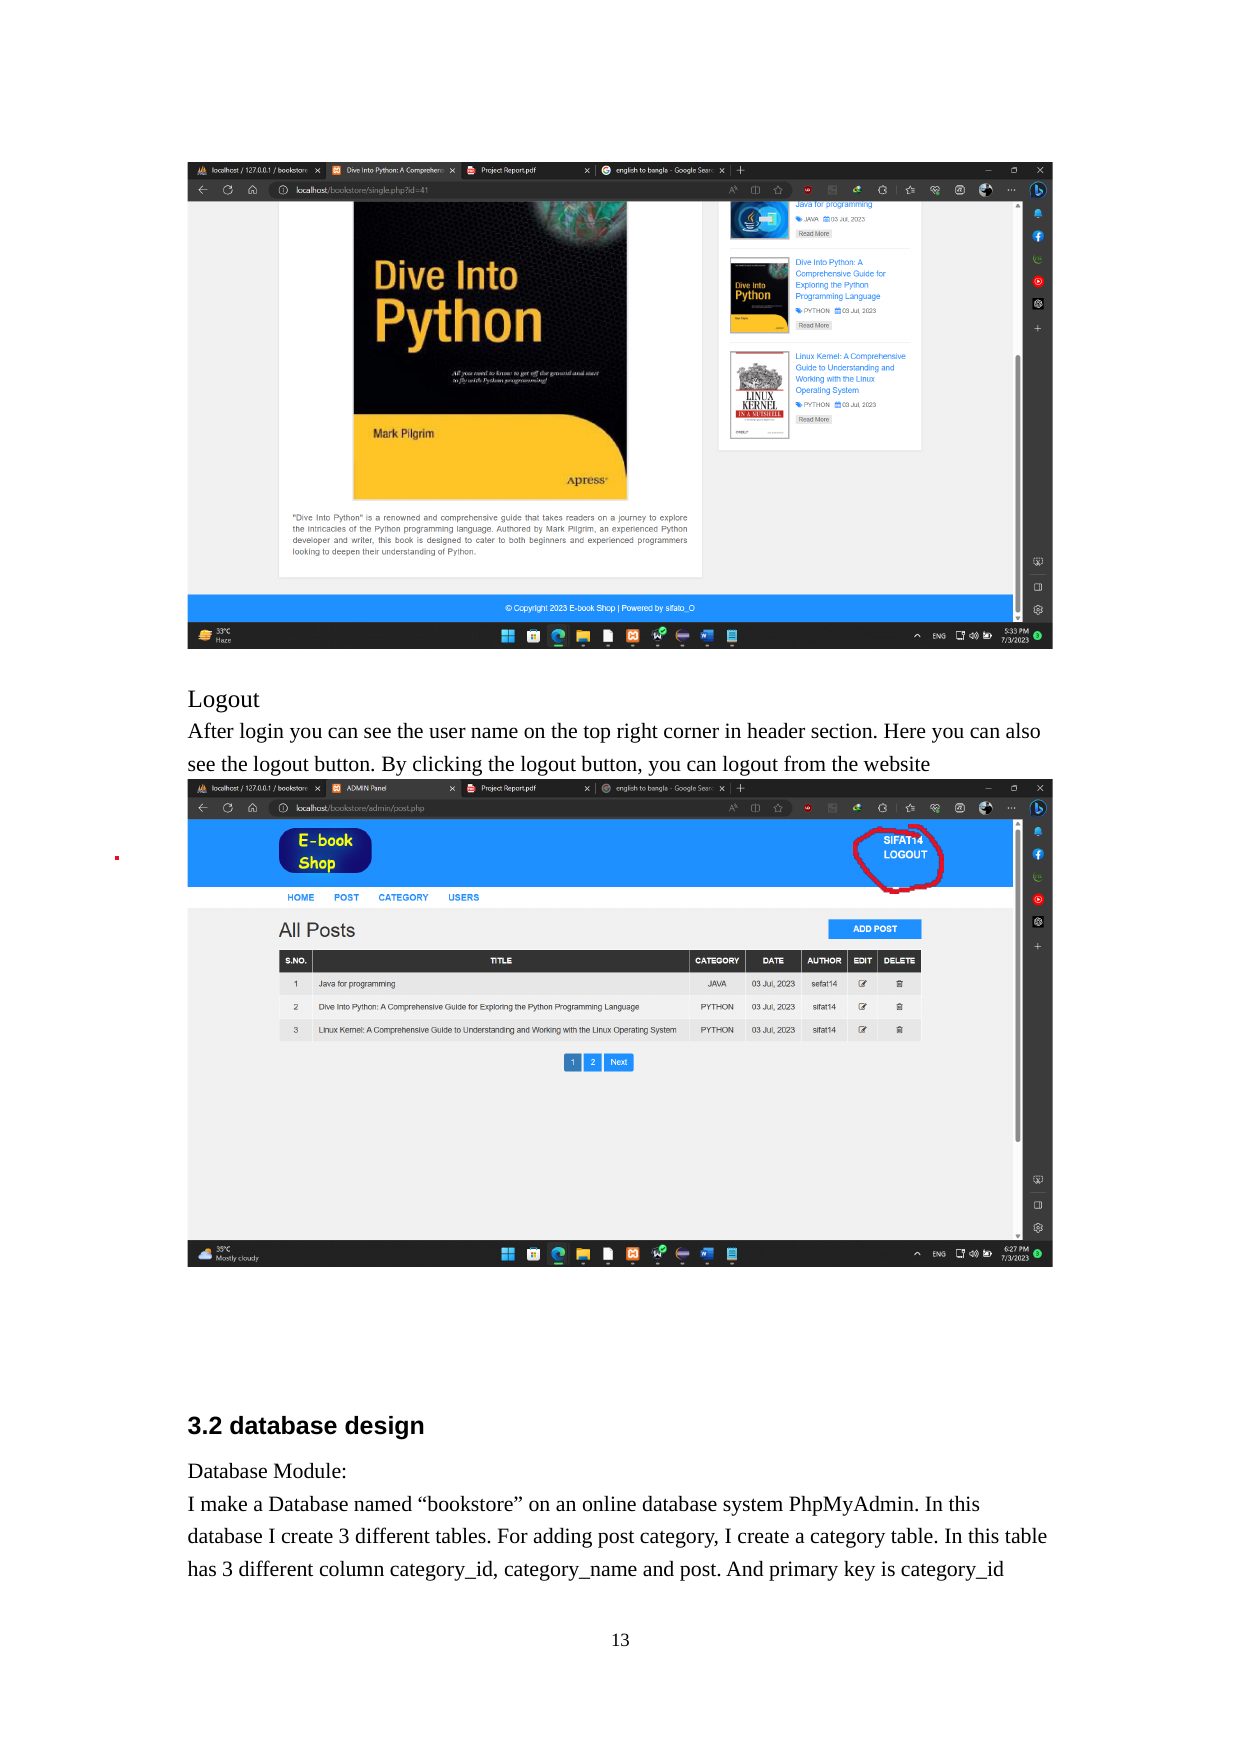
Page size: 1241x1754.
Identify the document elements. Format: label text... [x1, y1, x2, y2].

text see the logout button. By clicking the logout button, you can logout from the website [187, 747, 1053, 779]
text Database Module: [187, 1454, 1053, 1487]
picture [187, 779, 1053, 1267]
subtitle 3.2 database design [187, 1409, 1053, 1442]
picture [187, 162, 1053, 649]
text database I create 3 different tables. For adding post category, I create a category table. In this table [187, 1519, 1053, 1552]
text Logout [187, 682, 1053, 714]
text I make a Database named “bookstore” on an online database system PhpMyAdmin. In this [187, 1487, 1053, 1519]
text has 3 different column category_id, category_name and post. And primary key is category_id [187, 1552, 1053, 1584]
text After login you can see the user name on the top right corner in header section. Here you can also [187, 714, 1053, 747]
